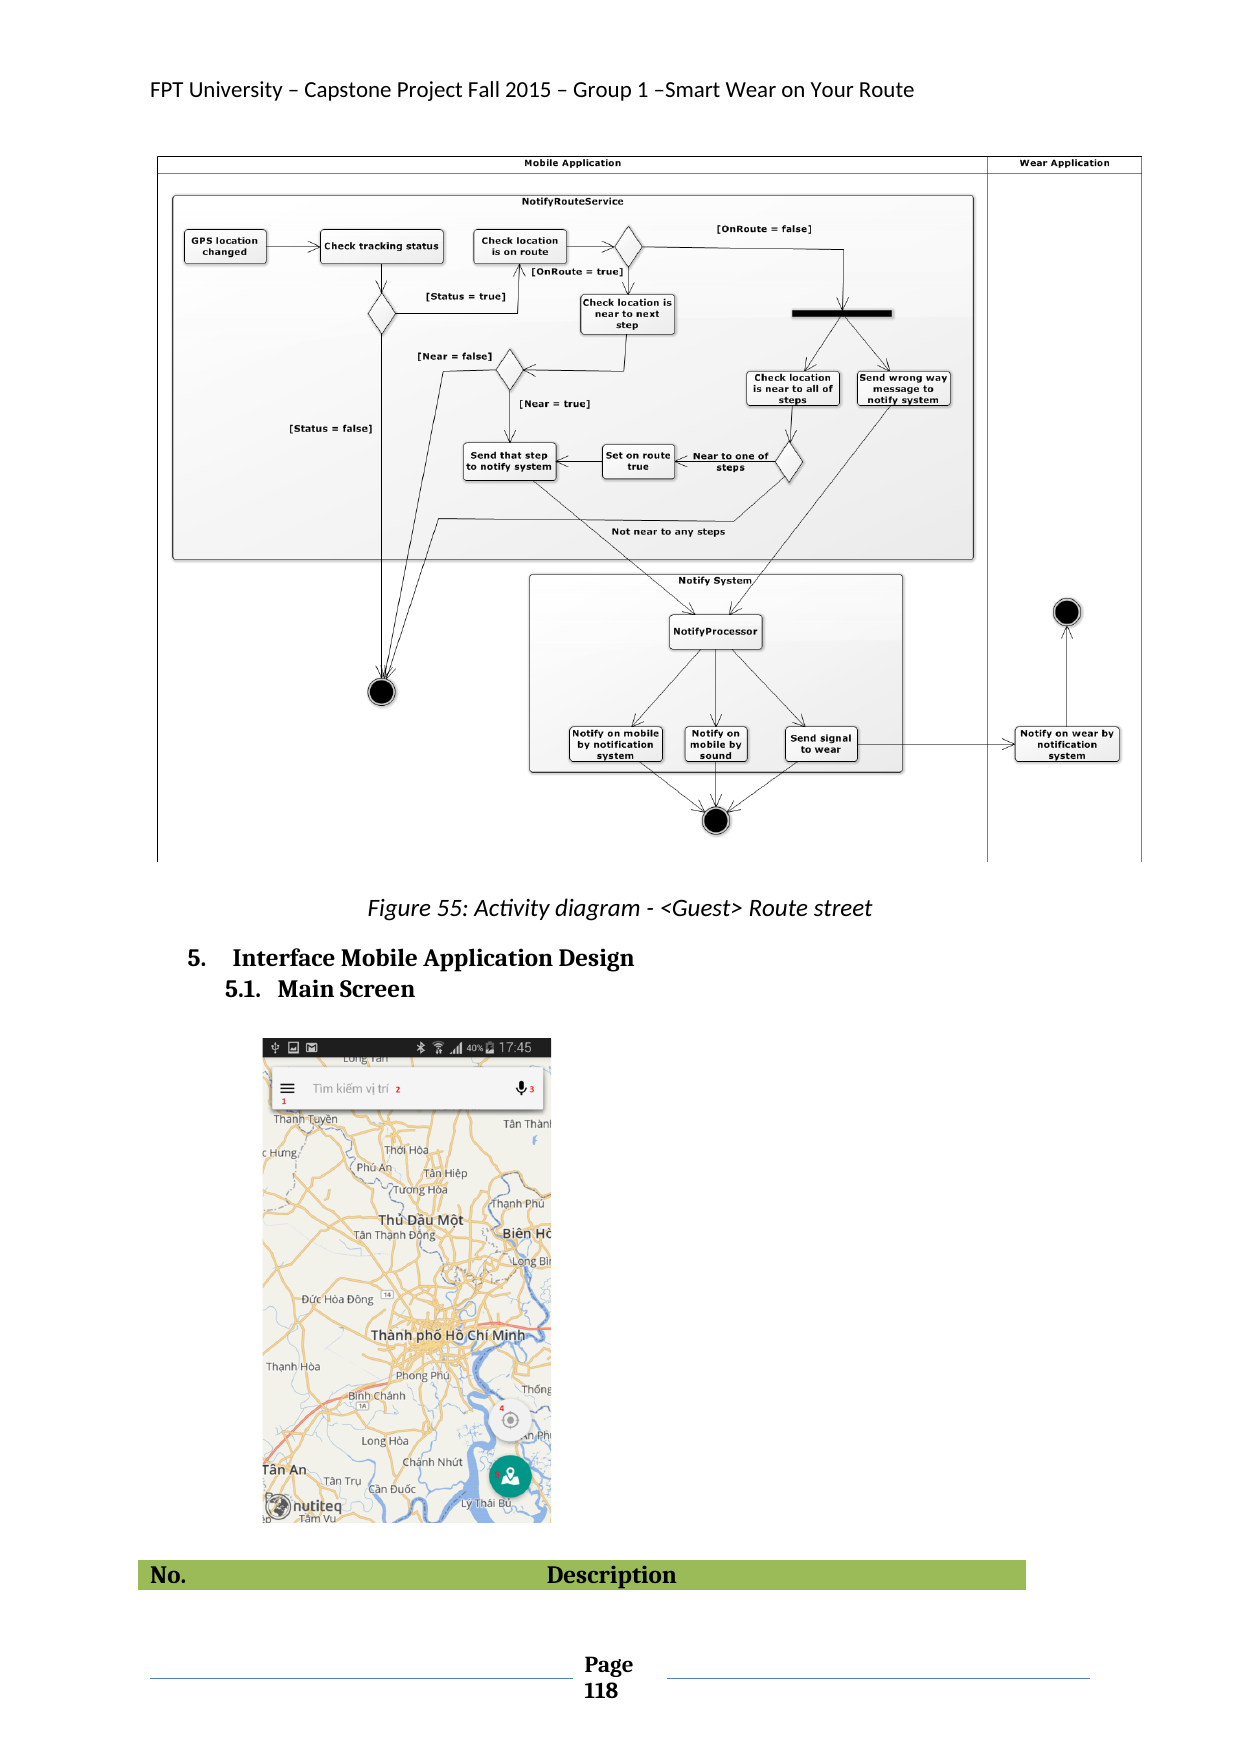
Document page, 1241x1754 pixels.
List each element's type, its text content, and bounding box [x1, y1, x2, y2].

picture [262, 1038, 552, 1523]
picture [150, 150, 1148, 868]
subtitle Interface Mobile Application Design [187, 943, 1090, 972]
table_header No. [139, 1561, 198, 1589]
text Figure 55: Activity diagram - <Guest> Route street [150, 892, 1090, 923]
subtitle Main Screen [225, 974, 1090, 1003]
table_header Description [199, 1561, 1025, 1589]
